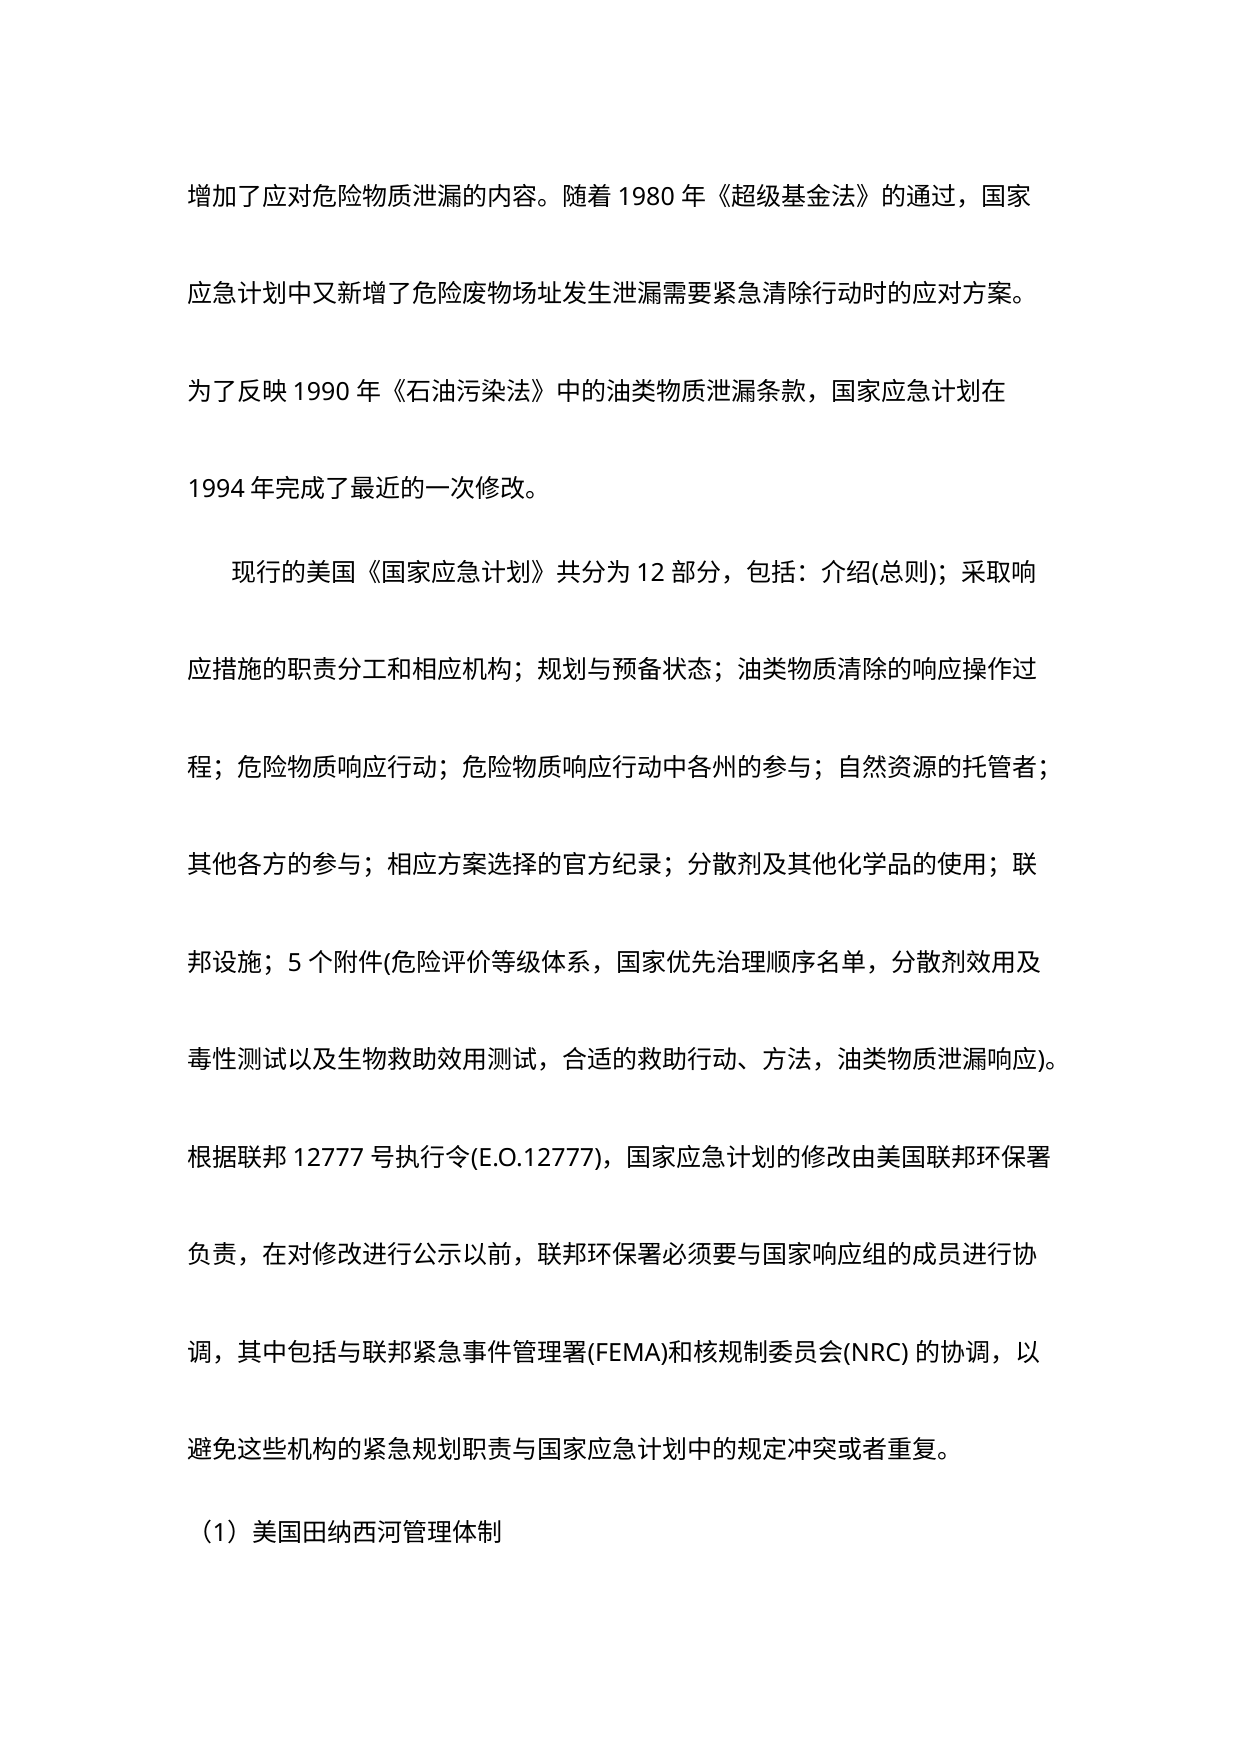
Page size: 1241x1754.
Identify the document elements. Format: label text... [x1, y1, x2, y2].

text 现行的美国《国家应急计划》共分为12 部分，包括：介绍(总则)；采取响应措施的职责分工和相应机构；规划与预备状态；油类物质清除的响应操作过程；危险物质响应行动；危险物质响应行动中各州的参与；自然资源的托管者；其他各方的参与；相应方案选择的官方纪录；分散剂及其他化学品的使用；联邦设施；5 个附件(危险评价等级体系，国家优先治理顺序名单，分散剂效用及毒性测试以及生物救助效用测试，合适的救助行动、方法，油类物质泄漏响应)。根据联邦12777 号执行令(E.O.12777)，国家应急计划的修改由美国联邦环保署负责，在对修改进行公示以前，联邦环保署必须要与国家响应组的成员进行协调，其中包括与联邦紧急事件管理署(FEMA)和核规制委员会(NRC) 的协调，以避免这些机构的紧急规划职责与国家应急计划中的规定冲突或者重复。 [187, 538, 1053, 1480]
text （1）美国田纳西河管理体制 [187, 1498, 1053, 1563]
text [187, 162, 1053, 519]
